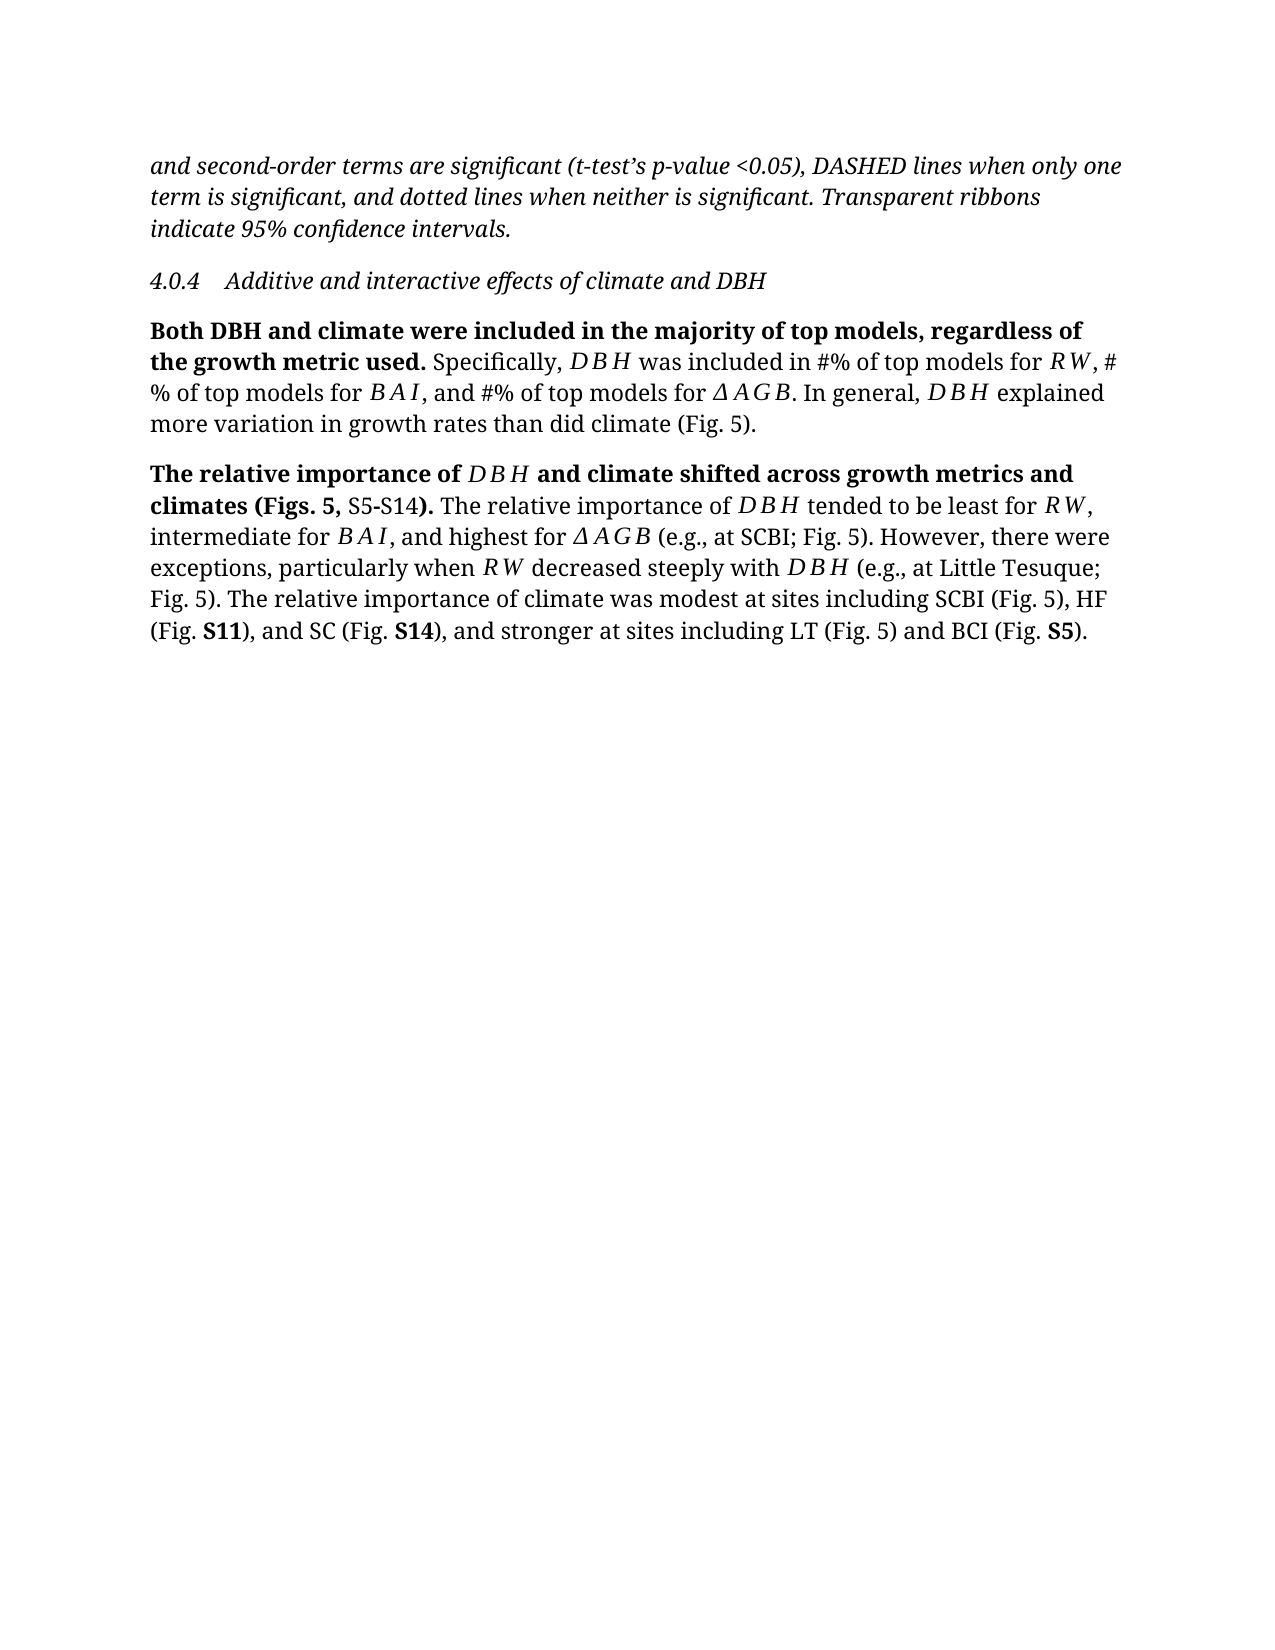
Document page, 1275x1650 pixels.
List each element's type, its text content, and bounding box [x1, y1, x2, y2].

text The relative importance of and climate shifted across growth metrics and climates (Figs. 5, S5-S14). The relative importance of tended to be least for , intermediate for , and highest for (e.g., at SCBI; Fig. 5). However, there were exceptions, particularly when decreased steeply with (e.g., at Little Tesuque; Fig. 5). The relative importance of climate was modest at sites including SCBI (Fig. 5), HF (Fig. S11), and SC (Fig. S14), and stronger at sites including LT (Fig. 5) and BCI (Fig. S5). [150, 458, 1125, 646]
text Both DBH and climate were included in the majority of top models, regardless of the growth metric used. Specifically, was included in #% of top models for , #% of top models for , and #% of top models for . In general, explained more variation in growth rates than did climate (Fig. 5). [150, 314, 1125, 439]
subtitle 4.0.4 Additive and interactive effects of climate and DBH [150, 264, 1125, 296]
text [150, 150, 1125, 244]
